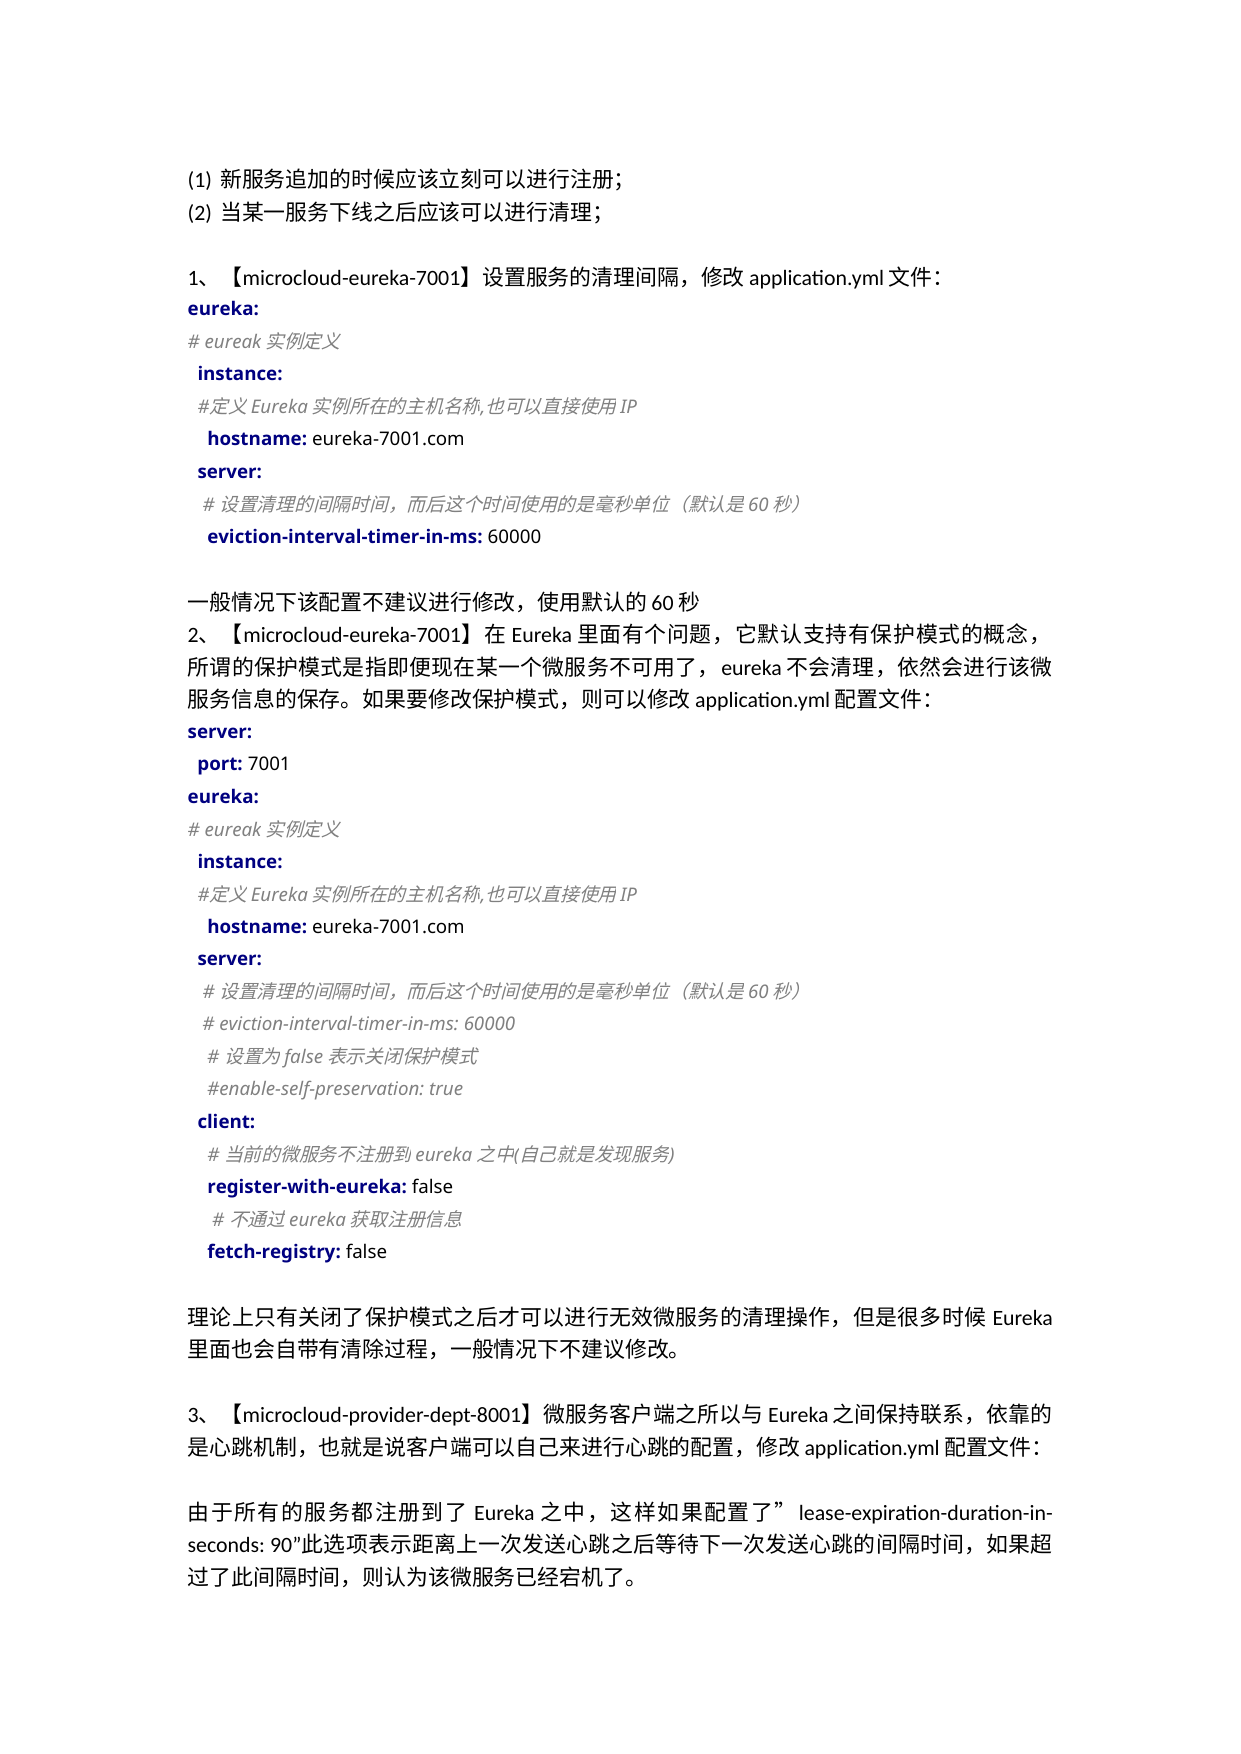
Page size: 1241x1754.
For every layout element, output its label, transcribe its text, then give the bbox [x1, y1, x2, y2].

list 【microcloud-eureka-7001】设置服务的清理间隔，修改application.yml文件： [187, 259, 1053, 292]
list 一般情况下该配置不建议进行修改，使用默认的60秒 [187, 584, 1053, 617]
list 理论上只有关闭了保护模式之后才可以进行无效微服务的清理操作，但是很多时候Eureka里面也会自带有清除过程，一般情况下不建议修改。 [187, 1299, 1053, 1364]
text eureka: # eureak实例定义 instance: #定义Eureka实例所在的主机名称,也可以直接使用IP hostname: eureka-7001.com server: # 设置清理的间隔时间，而后这个时间使用的是毫秒单位（默认是60秒） eviction-interval-timer-in-ms: 60000 [187, 292, 1053, 552]
list 当某一服务下线之后应该可以进行清理； [187, 194, 1053, 227]
list 新服务追加的时候应该立刻可以进行注册； [187, 162, 1053, 194]
list 【microcloud-provider-dept-8001】微服务客户端之所以与Eureka之间保持联系，依靠的是心跳机制，也就是说客户端可以自己来进行心跳的配置，修改application.yml配置文件： [187, 1397, 1053, 1462]
list 【microcloud-eureka-7001】在Eureka里面有个问题，它默认支持有保护模式的概念，所谓的保护模式是指即便现在某一个微服务不可用了，eureka不会清理，依然会进行该微服务信息的保存。如果要修改保护模式，则可以修改application.yml配置文件： [187, 617, 1053, 714]
text server: port: 7001 eureka: # eureak实例定义 instance: #定义Eureka实例所在的主机名称,也可以直接使用IP hostname: eureka-7001.com server: # 设置清理的间隔时间，而后这个时间使用的是毫秒单位（默认是60秒） # eviction-interval-timer-in-ms: 60000 # 设置为false表示关闭保护模式 #enable-self-preservation: true client: # 当前的微服务不注册到eureka之中(自己就是发现服务) register-with-eureka: false # 不通过eureka获取注册信息 fetch-registry: false [187, 714, 1053, 1267]
list 由于所有的服务都注册到了Eureka之中，这样如果配置了”lease-expiration-duration-in-seconds: 90”此选项表示距离上一次发送心跳之后等待下一次发送心跳的间隔时间，如果超过了此间隔时间，则认为该微服务已经宕机了。 [187, 1494, 1053, 1592]
